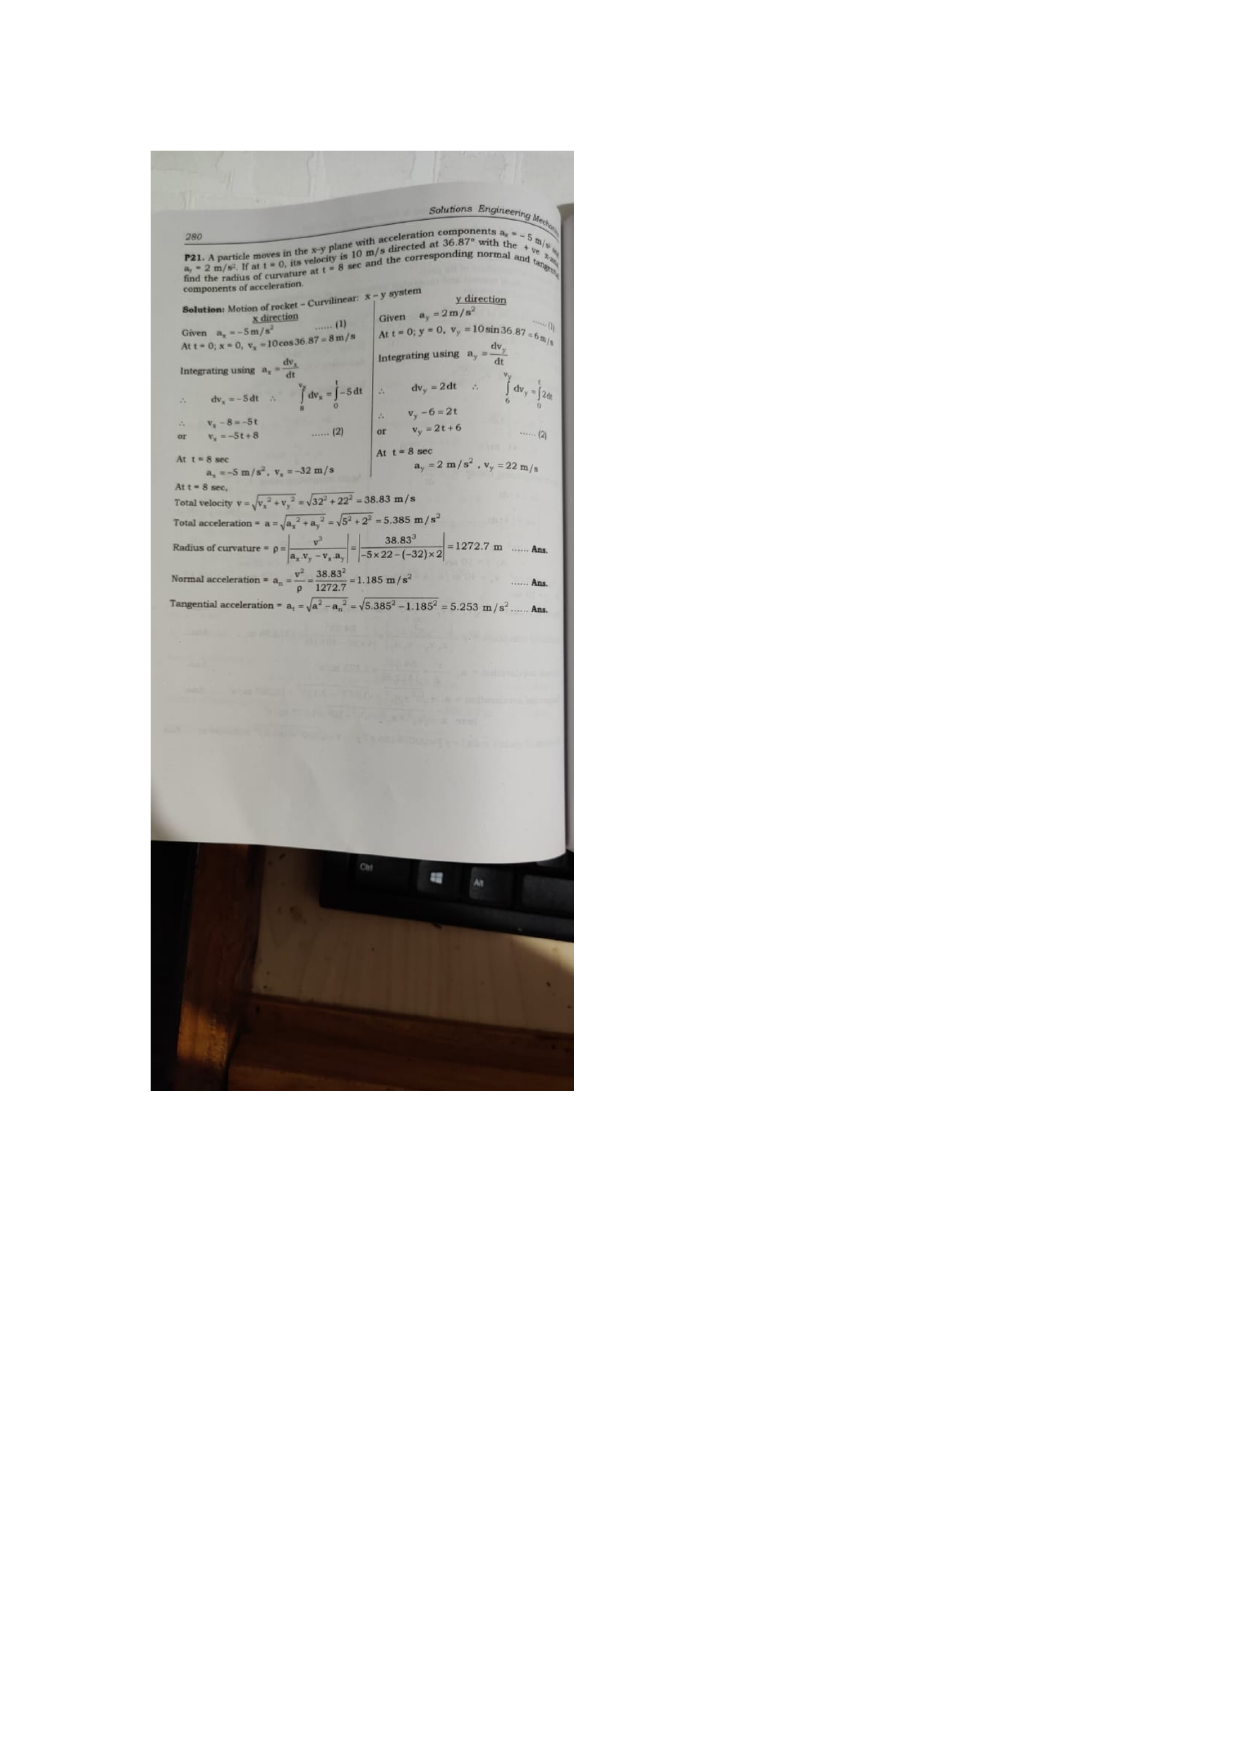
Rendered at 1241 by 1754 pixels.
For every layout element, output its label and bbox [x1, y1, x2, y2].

picture [151, 152, 574, 1090]
